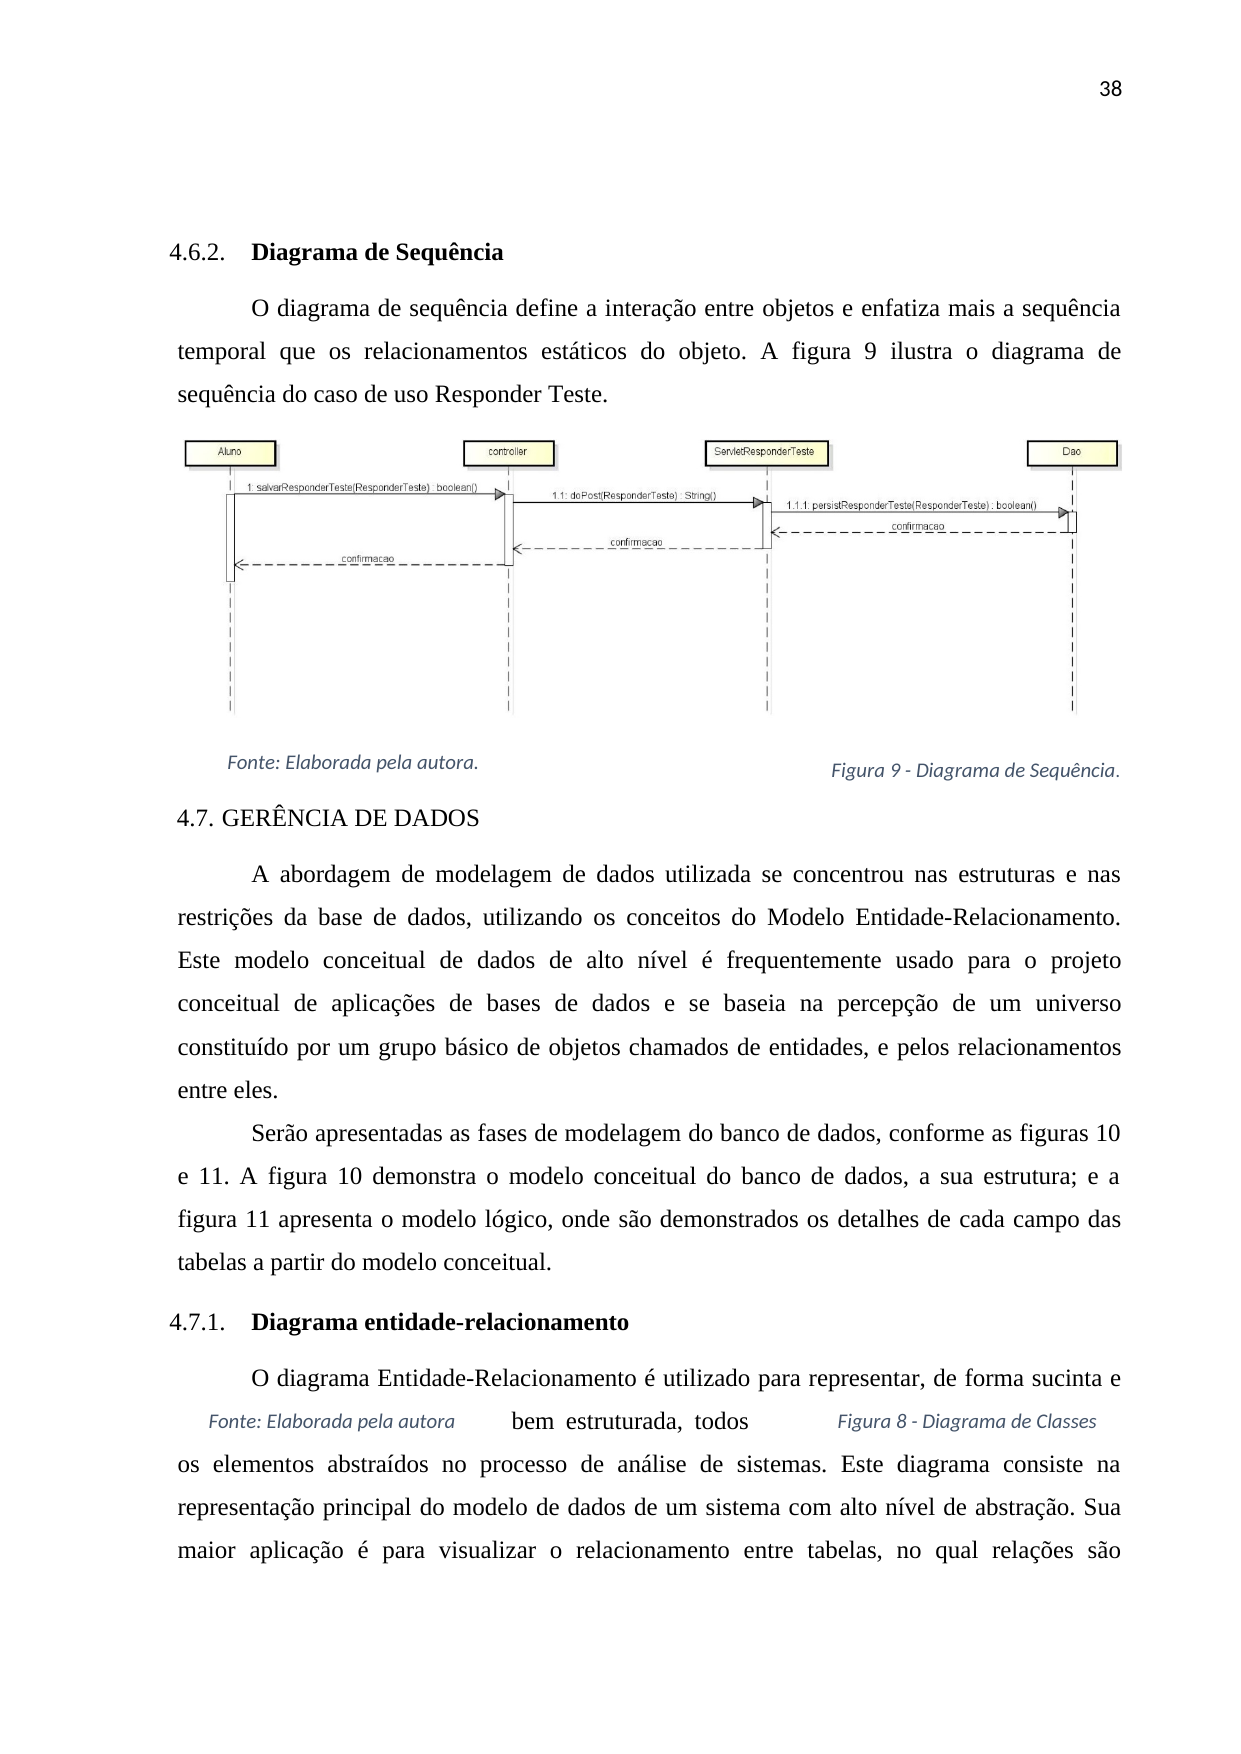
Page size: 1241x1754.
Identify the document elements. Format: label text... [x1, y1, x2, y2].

subtitle Diagrama de Sequência [169, 237, 1122, 266]
subtitle GERÊNCIA DE DADOS [177, 803, 1122, 832]
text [177, 1363, 1122, 1564]
text Figura 9 - Diagrama de Sequência. [177, 757, 1122, 782]
list A abordagem de modelagem de dados utilizada se concentrou nas estruturas e nas restrições da base de dados, utilizando os conceitos do Modelo Entidade-Relacionamento. Este modelo conceitual de dados de alto nível é frequentemente usado para o projeto conceitual de aplicações de bases de dados e se baseia na percepção de um universo constituído por um grupo básico de objetos chamados de entidades, e pelos relacionamentos entre eles. [177, 859, 1122, 1103]
subtitle Diagrama entidade-relacionamento [169, 1307, 1122, 1336]
text Serão apresentadas as fases de modelagem do banco de dados, conforme as figuras 10 e 11. A figura 10 demonstra o modelo conceitual do banco de dados, a sua estrutura; e a figura 11 apresenta o modelo lógico, onde são demonstrados os detalhes de cada campo das tabelas a partir do modelo conceitual. [177, 1118, 1122, 1276]
text O diagrama de sequência define a interação entre objetos e enfatiza mais a sequência temporal que os relacionamentos estáticos do objeto. A figura 9 ilustra o diagrama de sequência do caso de uso Responder Teste. [177, 293, 1122, 408]
picture [177, 439, 1123, 718]
